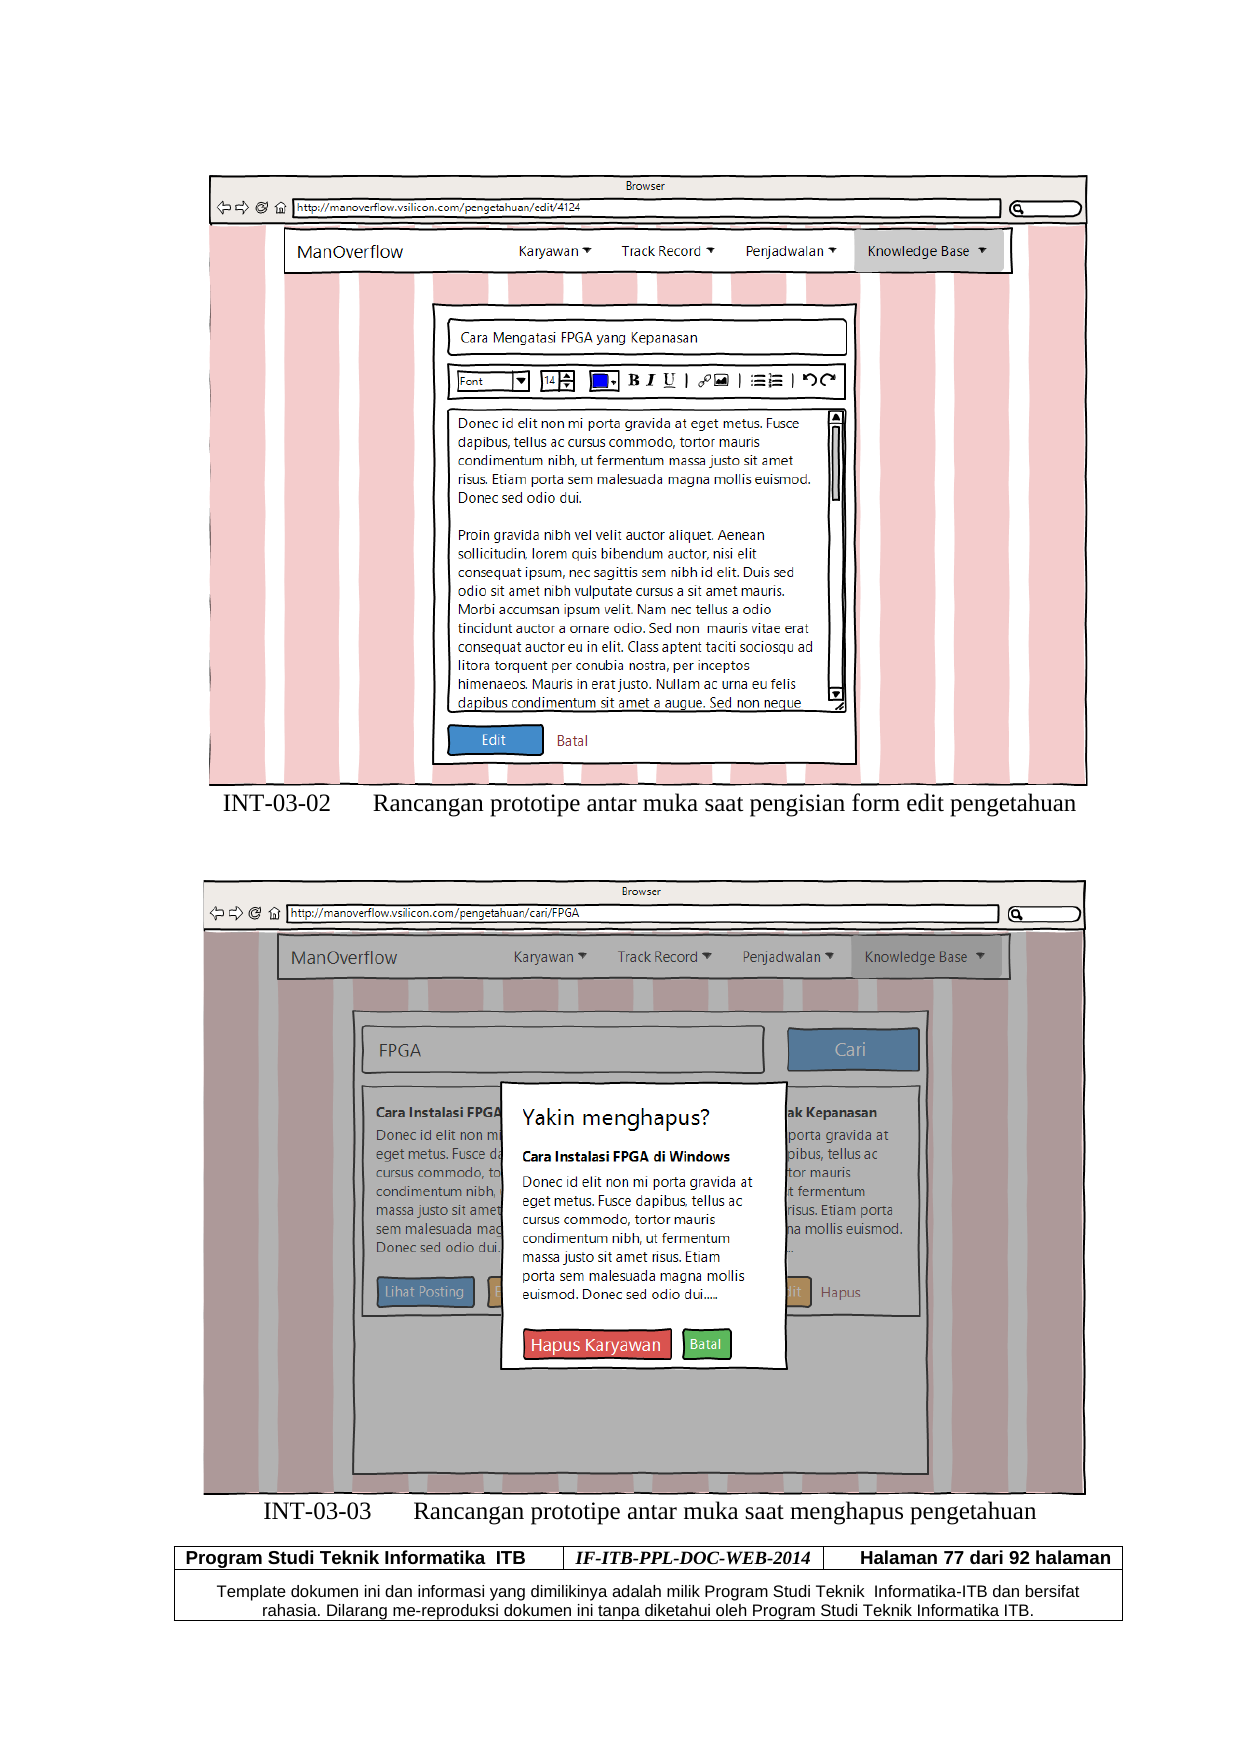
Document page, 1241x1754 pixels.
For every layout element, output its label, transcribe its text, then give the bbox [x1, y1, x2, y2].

picture [203, 874, 1090, 1497]
picture [206, 175, 1093, 789]
